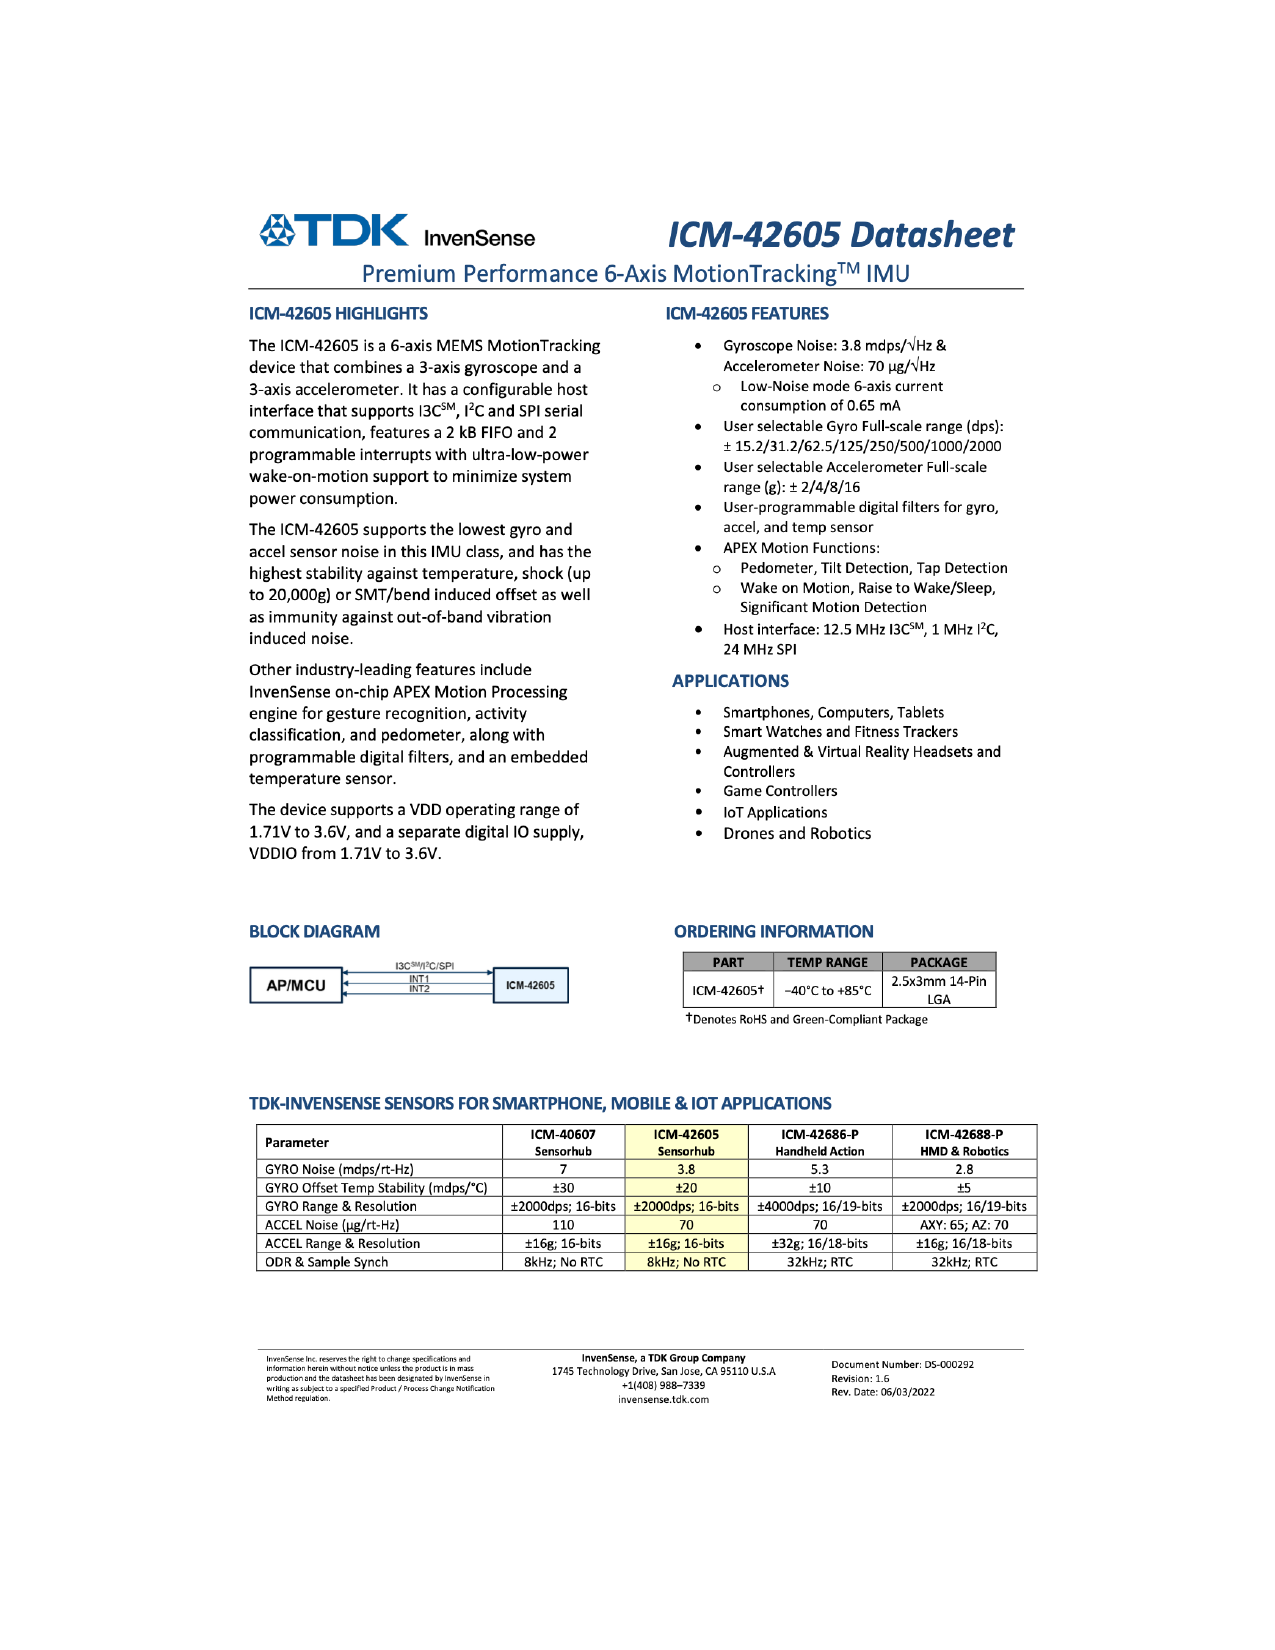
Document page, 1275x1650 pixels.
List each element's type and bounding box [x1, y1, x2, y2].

picture [150, 150, 1121, 1421]
